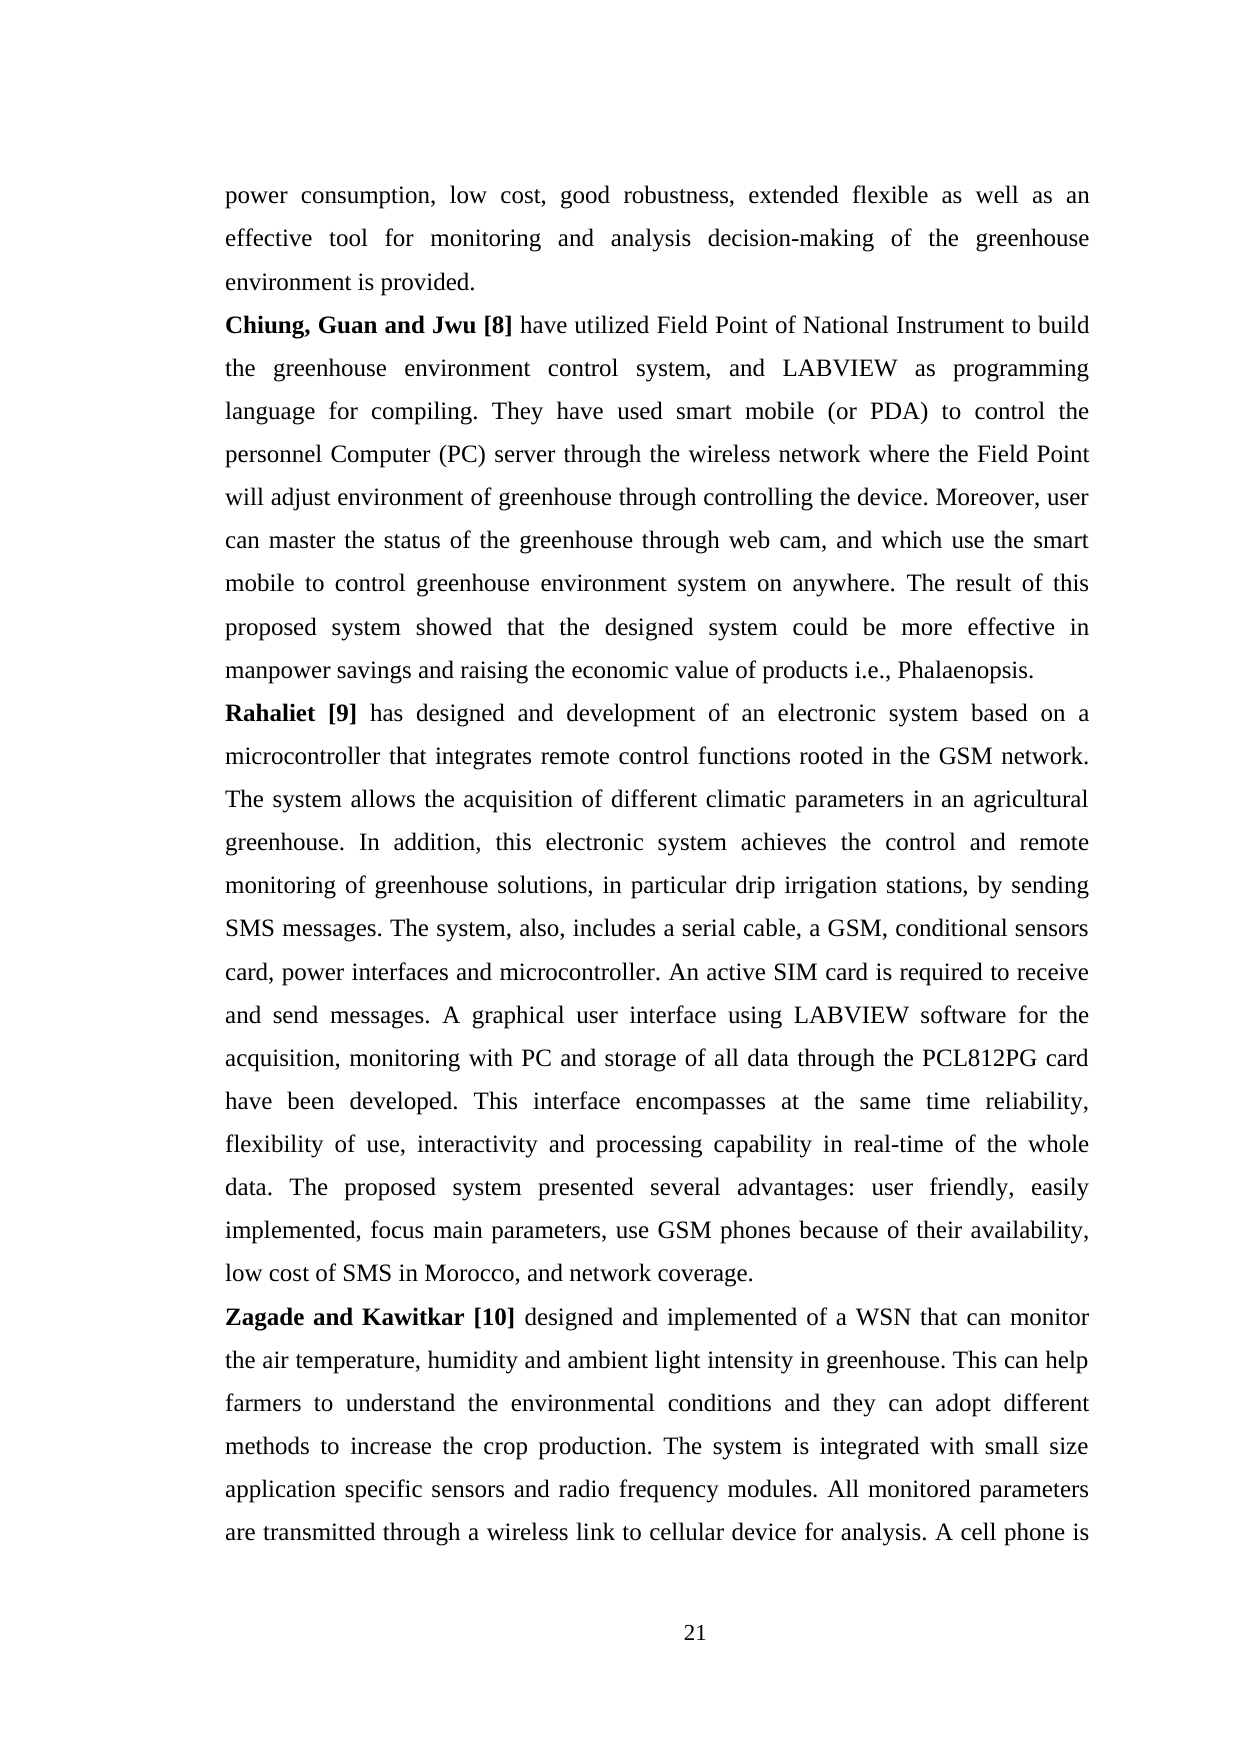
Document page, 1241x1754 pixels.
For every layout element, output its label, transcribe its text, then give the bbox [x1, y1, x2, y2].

text Rahaliet [9] has designed and development of an electronic system based on a microcontroller that integrates remote control functions rooted in the GSM network. The system allows the acquisition of different climatic parameters in an agricultural greenhouse. In addition, this electronic system achieves the control and remote monitoring of greenhouse solutions, in particular drip irrigation stations, by sending SMS messages. The system, also, includes a serial cable, a GSM, conditional sensors card, power interfaces and microcontroller. An active SIM card is required to receive and send messages. A graphical user interface using LABVIEW software for the acquisition, monitoring with PC and storage of all data through the PCL812PG card have been developed. This interface encompasses at the same time reliability, flexibility of use, interactivity and processing capability in real-time of the whole data. The proposed system presented several advantages: user friendly, easily implemented, focus main parameters, use GSM phones because of their availability, low cost of SMS in Morocco, and network coverage. [225, 698, 1090, 1287]
text Chiung, Guan and Jwu [8] have utilized Field Point of National Instrument to build the greenhouse environment control system, and LABVIEW as programming language for compiling. They have used smart mobile (or PDA) to control the personnel Computer (PC) server through the wireless network where the Field Point will adjust environment of greenhouse through controlling the device. Moreover, user can master the status of the greenhouse through web cam, and which use the smart mobile to control greenhouse environment system on anywhere. The result of this proposed system showed that the designed system could be more effective in manpower savings and raising the economic value of products i.e., Phalaenopsis. [225, 310, 1090, 683]
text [225, 180, 1090, 295]
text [225, 1302, 1090, 1546]
